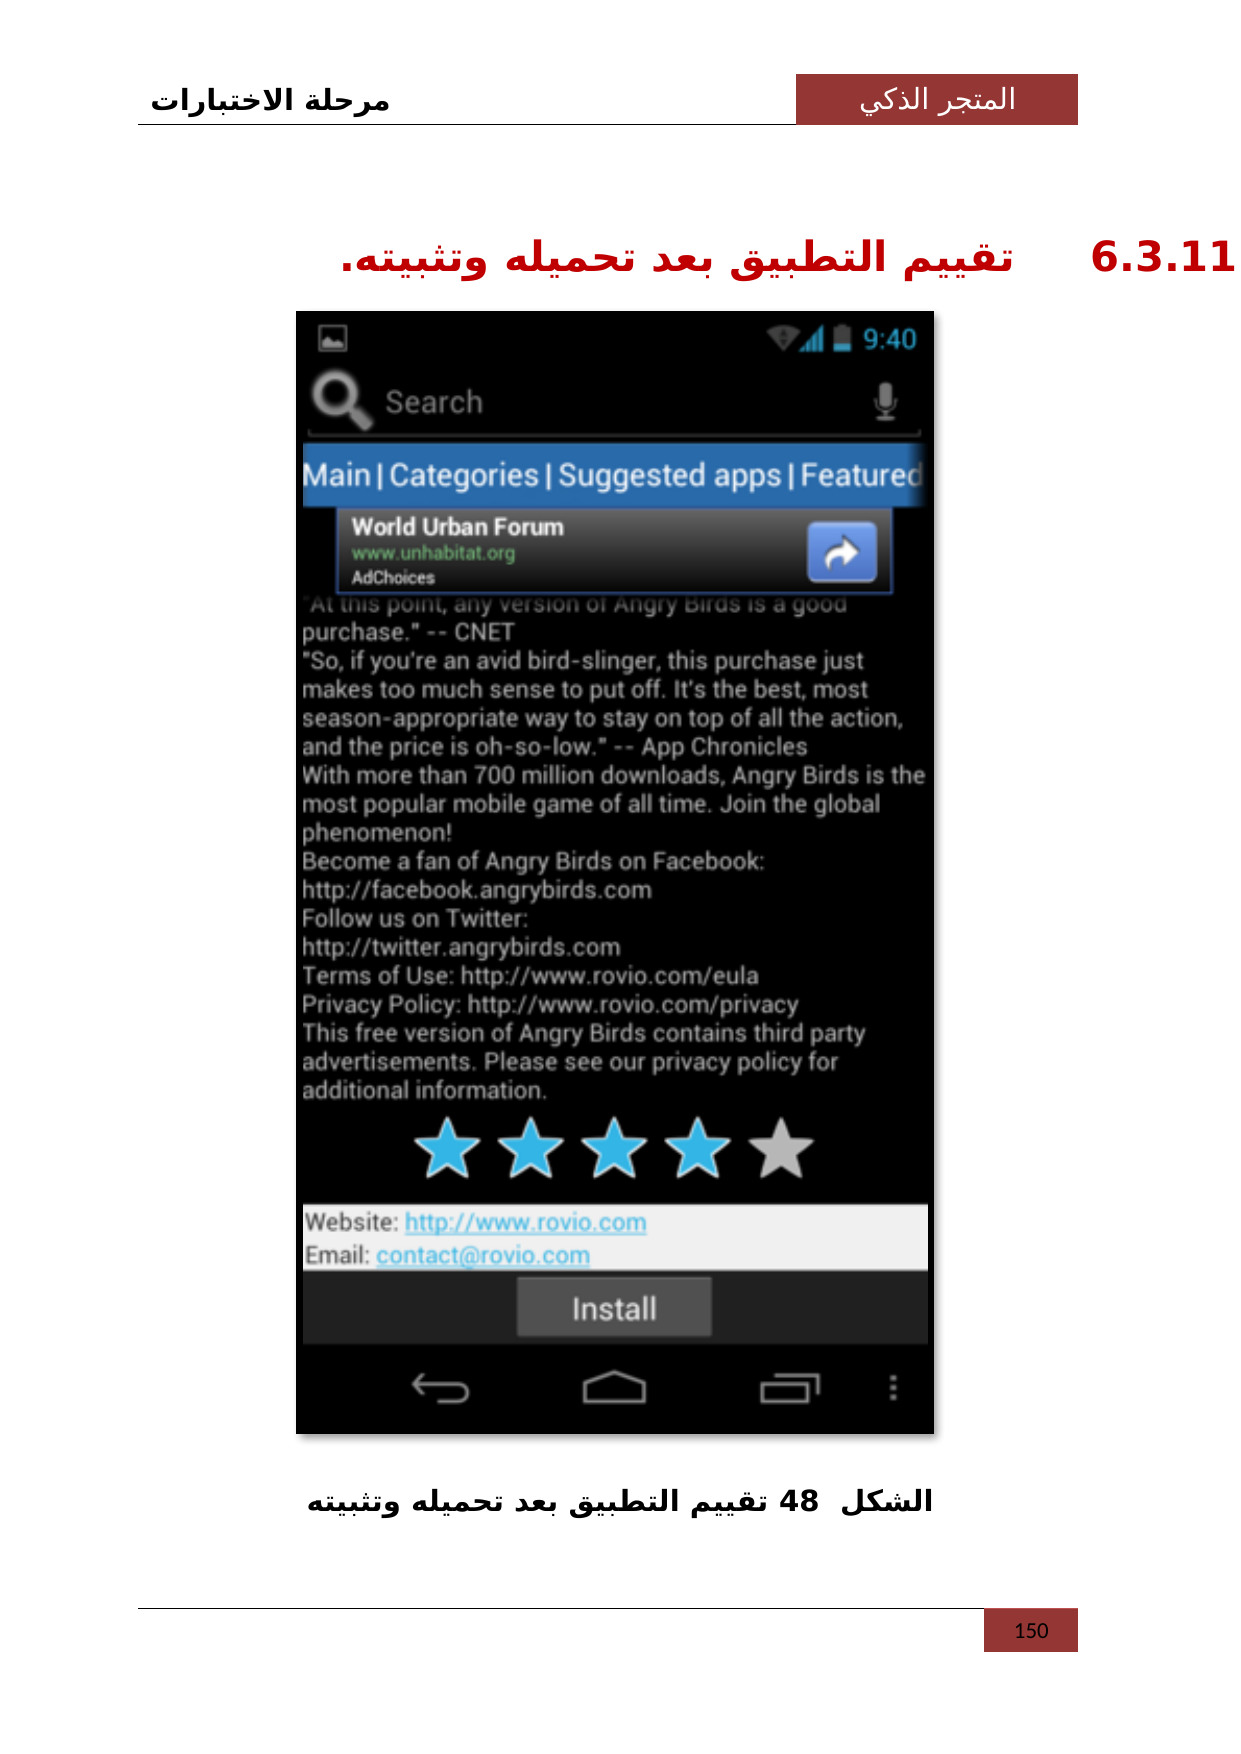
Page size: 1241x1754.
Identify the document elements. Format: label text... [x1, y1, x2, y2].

text الشكل 48 تقييم التطبيق بعد تحميله وتثبيته [150, 1484, 1090, 1518]
picture [303, 318, 928, 1428]
subtitle تقييم التطبيق بعد تحميله وتثبيته. [150, 232, 1090, 281]
